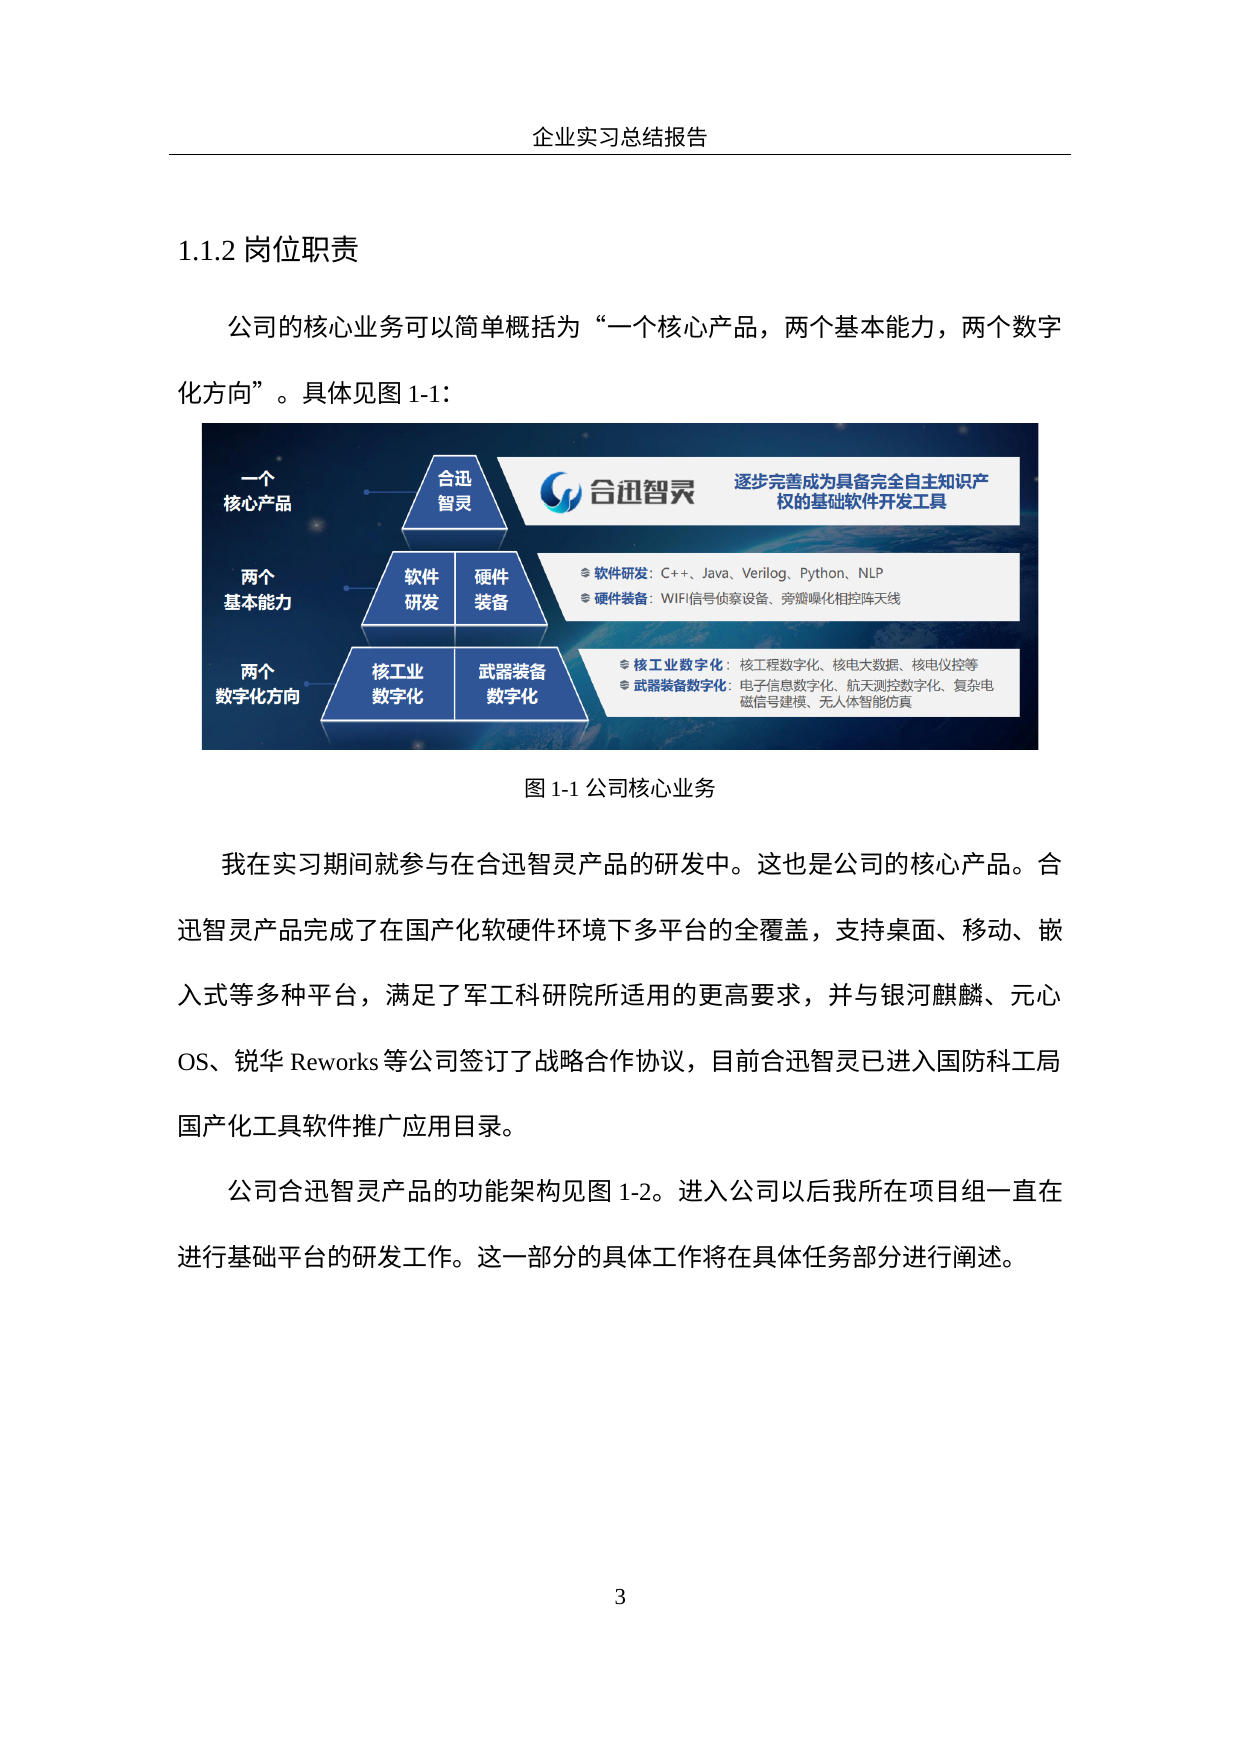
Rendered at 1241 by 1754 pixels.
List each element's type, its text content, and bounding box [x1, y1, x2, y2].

text 公司的核心业务可以简单概括为“一个核心产品，两个基本能力，两个数字化方向”。具体见图1-1： [177, 293, 1063, 424]
picture [201, 423, 1039, 750]
text 公司合迅智灵产品的功能架构见图1-2。进入公司以后我所在项目组一直在进行基础平台的研发工作。这一部分的具体工作将在具体任务部分进行阐述。 [177, 1157, 1063, 1288]
list 图1-1 公司核心业务 [177, 763, 1063, 805]
text 我在实习期间就参与在合迅智灵产品的研发中。这也是公司的核心产品。合迅智灵产品完成了在国产化软硬件环境下多平台的全覆盖，支持桌面、移动、嵌入式等多种平台，满足了军工科研院所适用的更高要求，并与银河麒麟、元心OS、锐华Reworks等公司签订了战略合作协议，目前合迅智灵已进入国防科工局国产化工具软件推广应用目录。 [177, 830, 1063, 1157]
subtitle 1.1.2 岗位职责 [177, 215, 1063, 281]
